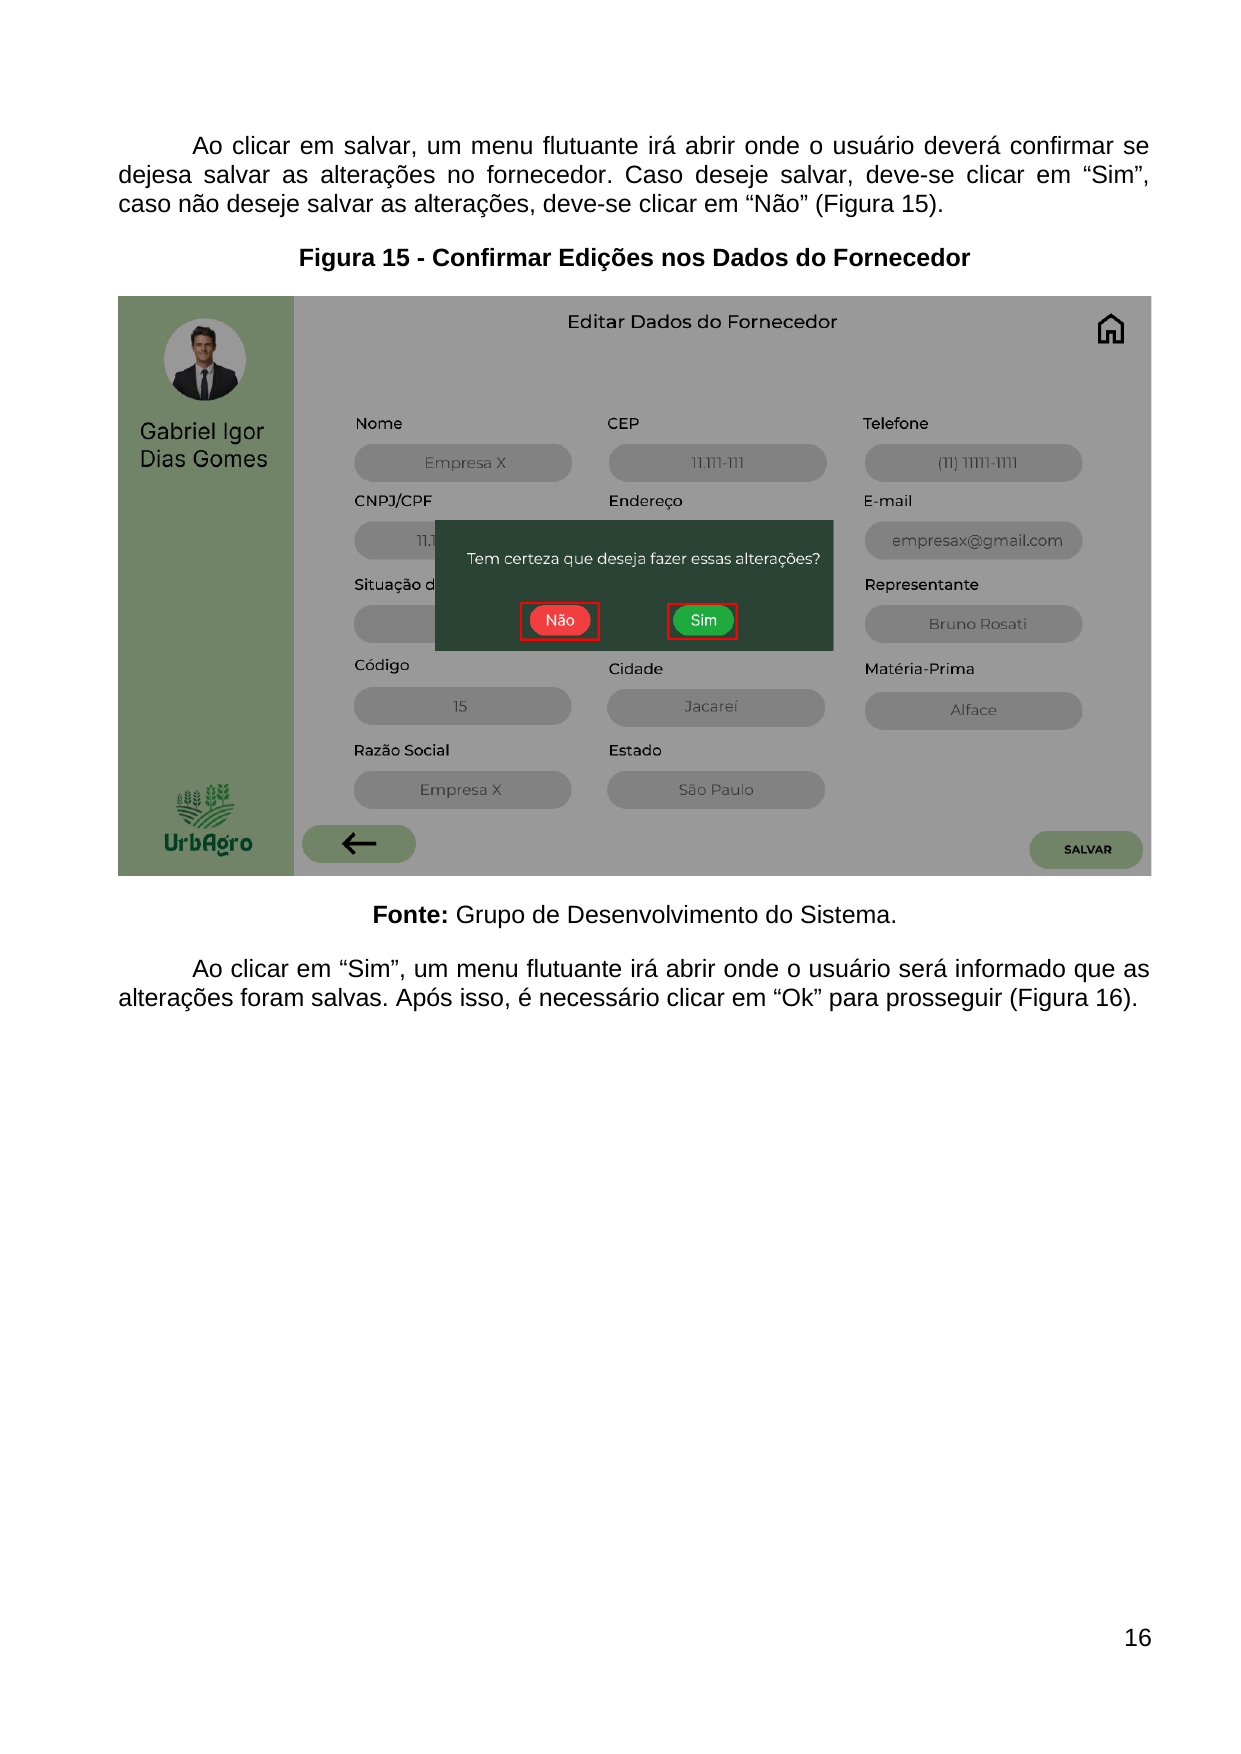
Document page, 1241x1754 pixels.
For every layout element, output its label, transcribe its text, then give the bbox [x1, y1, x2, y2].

text Ao clicar em salvar, um menu flutuante irá abrir onde o usuário deverá confirmar se dejesa salvar as alterações no fornecedor. Caso deseje salvar, deve-se clicar em “Sim”, caso não deseje salvar as alterações, deve-se clicar em “Não” (Figura 15). [118, 131, 1152, 218]
text Ao clicar em “Sim”, um menu flutuante irá abrir onde o usuário será informado que as alterações foram salvas. Após isso, é necessário clicar em “Ok” para prosseguir (Figura 16). [118, 954, 1152, 1012]
text Fonte: Grupo de Desenvolvimento do Sistema. [118, 900, 1152, 929]
picture [118, 296, 1152, 876]
text Figura 15 - Confirmar Edições nos Dados do Fornecedor [118, 243, 1152, 271]
